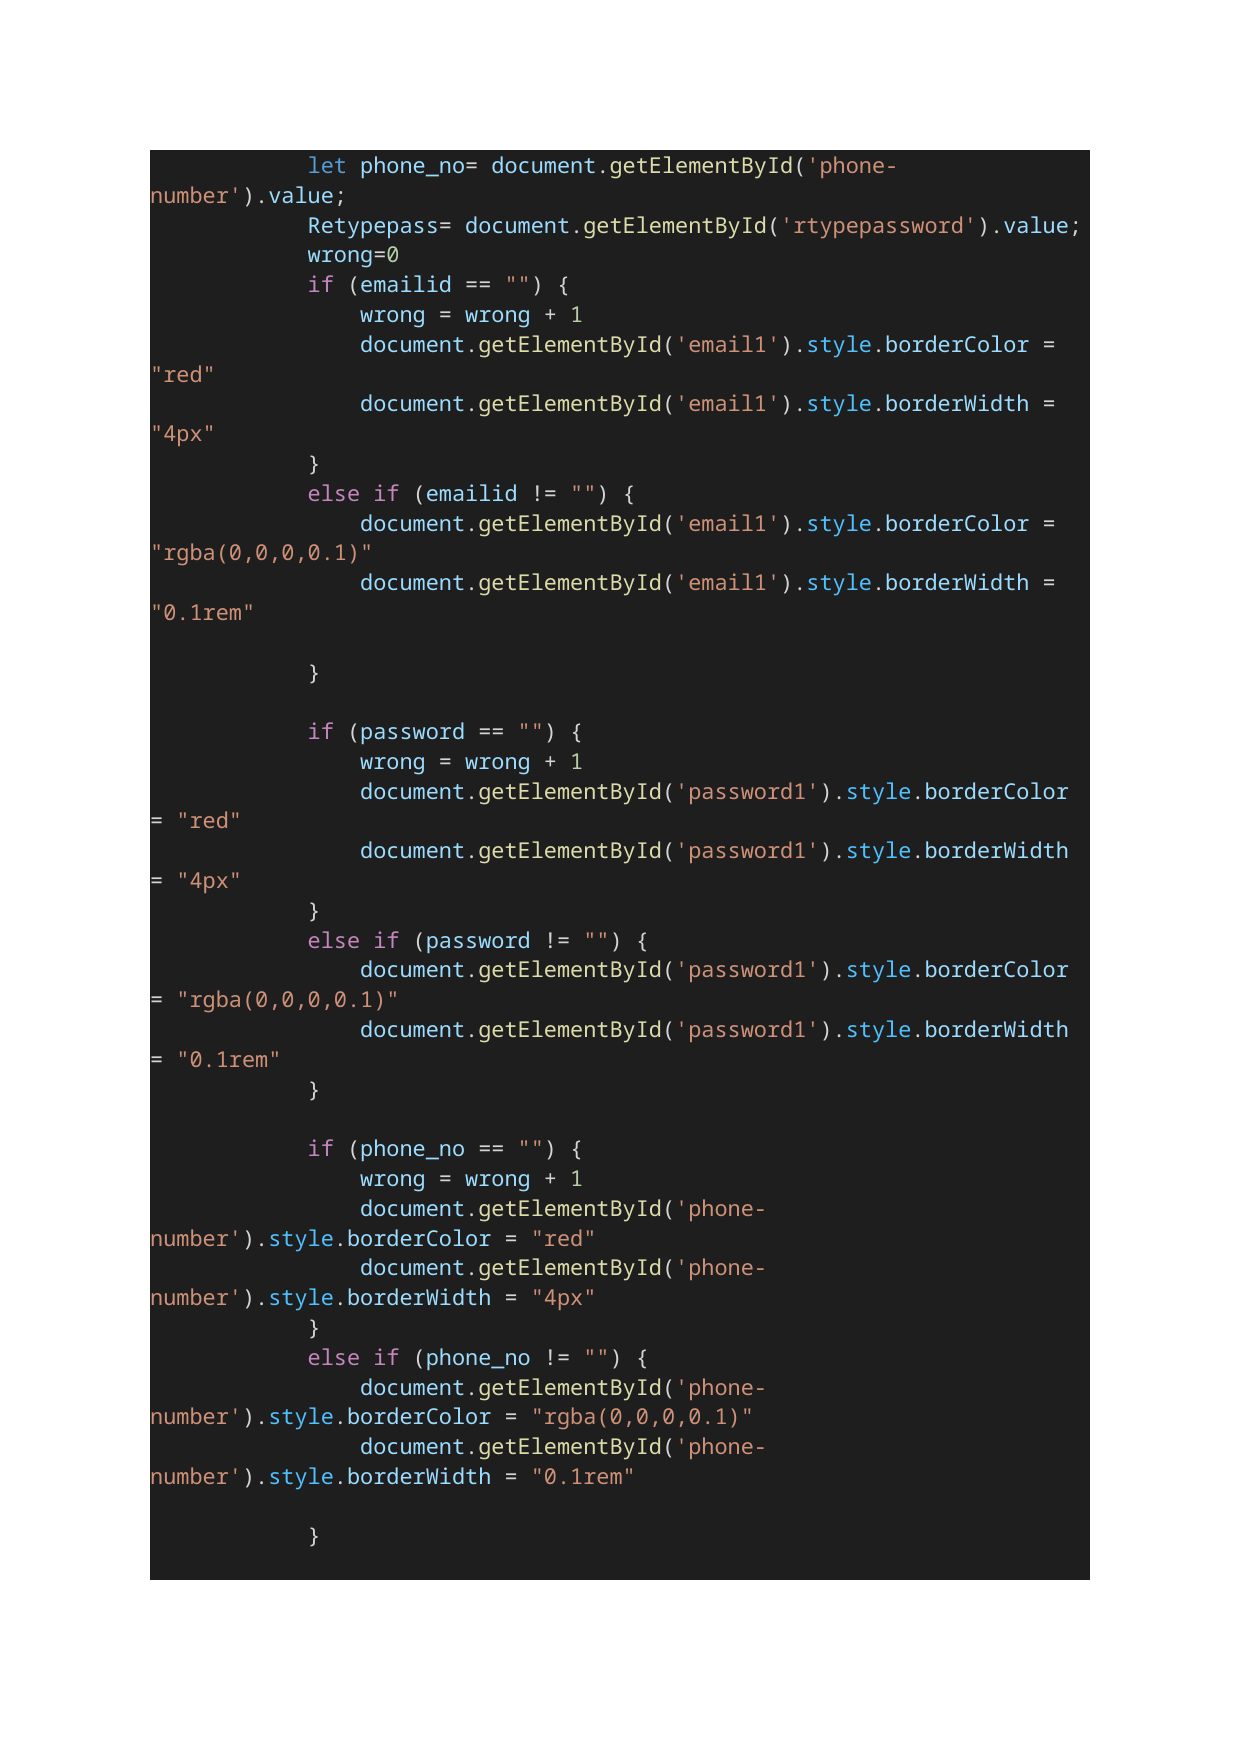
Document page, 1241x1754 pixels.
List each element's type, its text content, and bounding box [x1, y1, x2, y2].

text } [150, 1073, 1090, 1103]
text if (phone_no == "") { [150, 1133, 1090, 1163]
text document.getElementById('password1').style.borderWidth = "0.1rem" [150, 1014, 1090, 1073]
text wrong = wrong + 1 [150, 746, 1090, 776]
text document.getElementById('phone-number').style.borderWidth = "4px" [150, 1252, 1090, 1312]
text document.getElementById('password1').style.borderColor = "rgba(0,0,0,0.1)" [150, 954, 1090, 1014]
text wrong=0 [150, 239, 1090, 269]
text document.getElementById('password1').style.borderColor = "red" [150, 776, 1090, 835]
text document.getElementById('phone-number').style.borderWidth = "0.1rem" [150, 1431, 1090, 1491]
text } [150, 448, 1090, 478]
text } [150, 895, 1090, 924]
text document.getElementById('phone-number').style.borderColor = "rgba(0,0,0,0.1)" [150, 1371, 1090, 1431]
text document.getElementById('email1').style.borderColor = "rgba(0,0,0,0.1)" [150, 507, 1090, 567]
text document.getElementById('email1').style.borderWidth = "0.1rem" [150, 567, 1090, 627]
text document.getElementById('email1').style.borderColor = "red" [150, 329, 1090, 388]
text document.getElementById('phone-number').style.borderColor = "red" [150, 1193, 1090, 1252]
text } [150, 656, 1090, 686]
text Retypepass= document.getElementById('rtypepassword').value; [150, 209, 1090, 239]
text else if (emailid != "") { [150, 478, 1090, 507]
text document.getElementById('password1').style.borderWidth = "4px" [150, 835, 1090, 895]
text if (password == "") { [150, 716, 1090, 746]
text document.getElementById('email1').style.borderWidth = "4px" [150, 388, 1090, 448]
text } [150, 1520, 1090, 1550]
text } [150, 1312, 1090, 1342]
text wrong = wrong + 1 [150, 1163, 1090, 1193]
text if (emailid == "") { [150, 269, 1090, 299]
text else if (password != "") { [150, 924, 1090, 954]
text wrong = wrong + 1 [150, 299, 1090, 329]
text else if (phone_no != "") { [150, 1342, 1090, 1371]
text let phone_no= document.getElementById('phone-number').value; [150, 150, 1090, 209]
